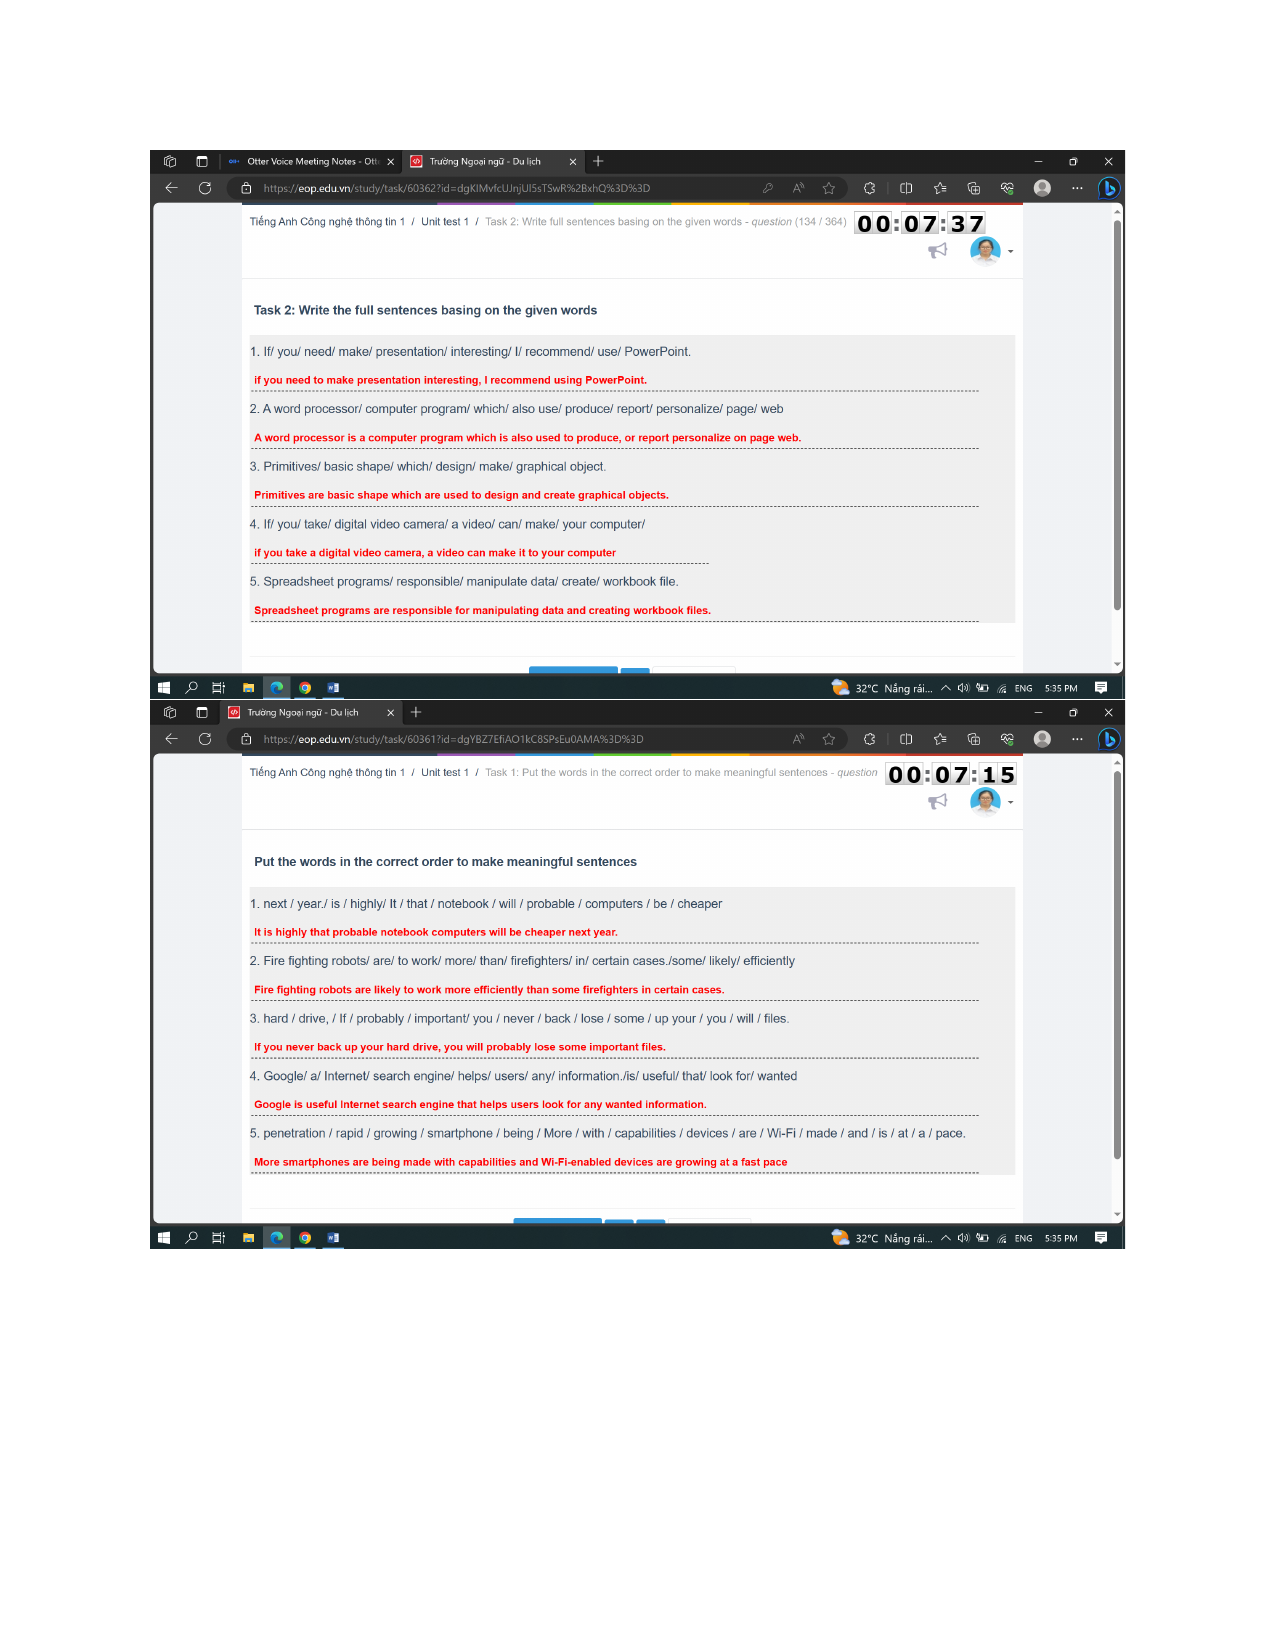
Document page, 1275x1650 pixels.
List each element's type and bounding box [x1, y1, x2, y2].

picture [150, 700, 1125, 1249]
picture [150, 150, 1125, 699]
